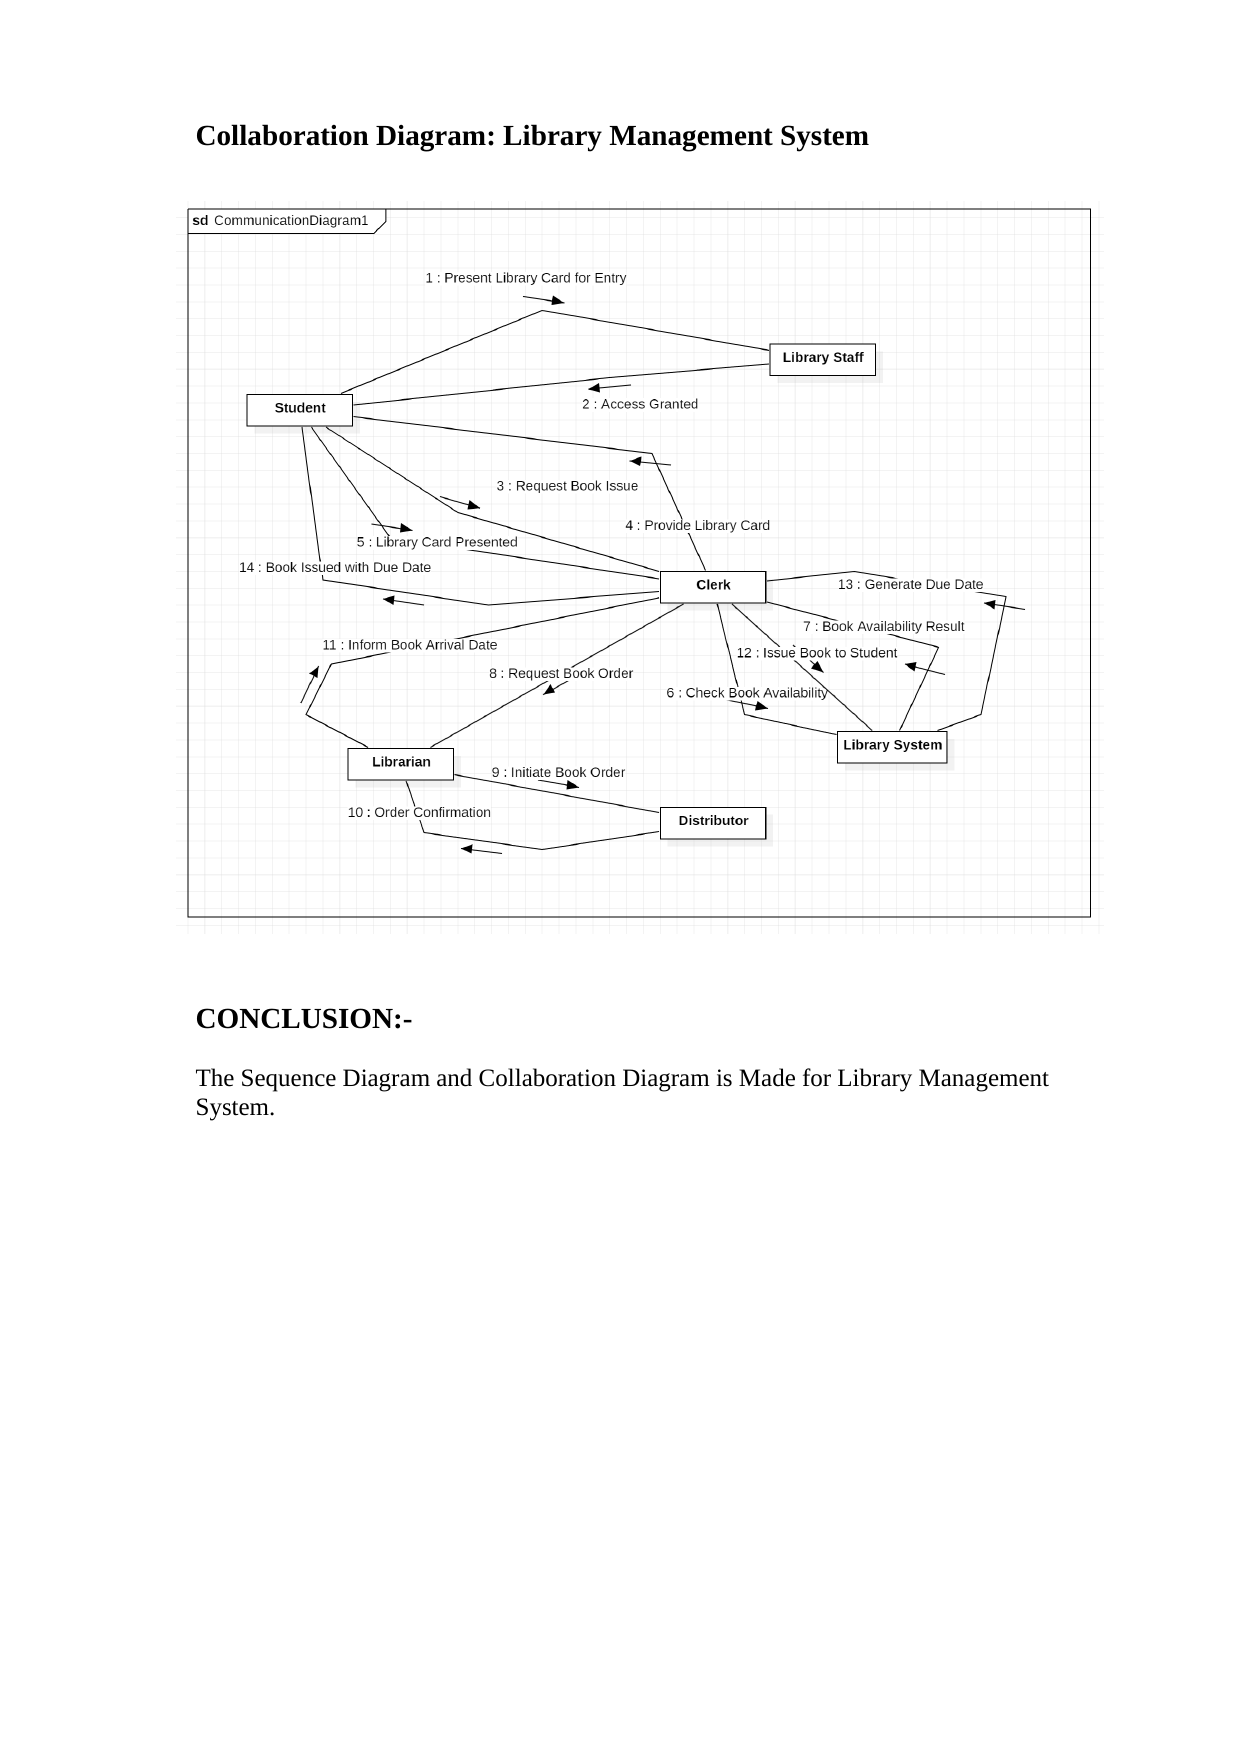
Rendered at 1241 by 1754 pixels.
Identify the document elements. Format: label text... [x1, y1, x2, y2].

picture [176, 201, 1104, 934]
text Collaboration Diagram: Library Management System [195, 118, 1123, 152]
text The Sequence Diagram and Collaboration Diagram is Made for Library Management System. [195, 1063, 1123, 1121]
text CONCLUSION:- [195, 1001, 1123, 1034]
